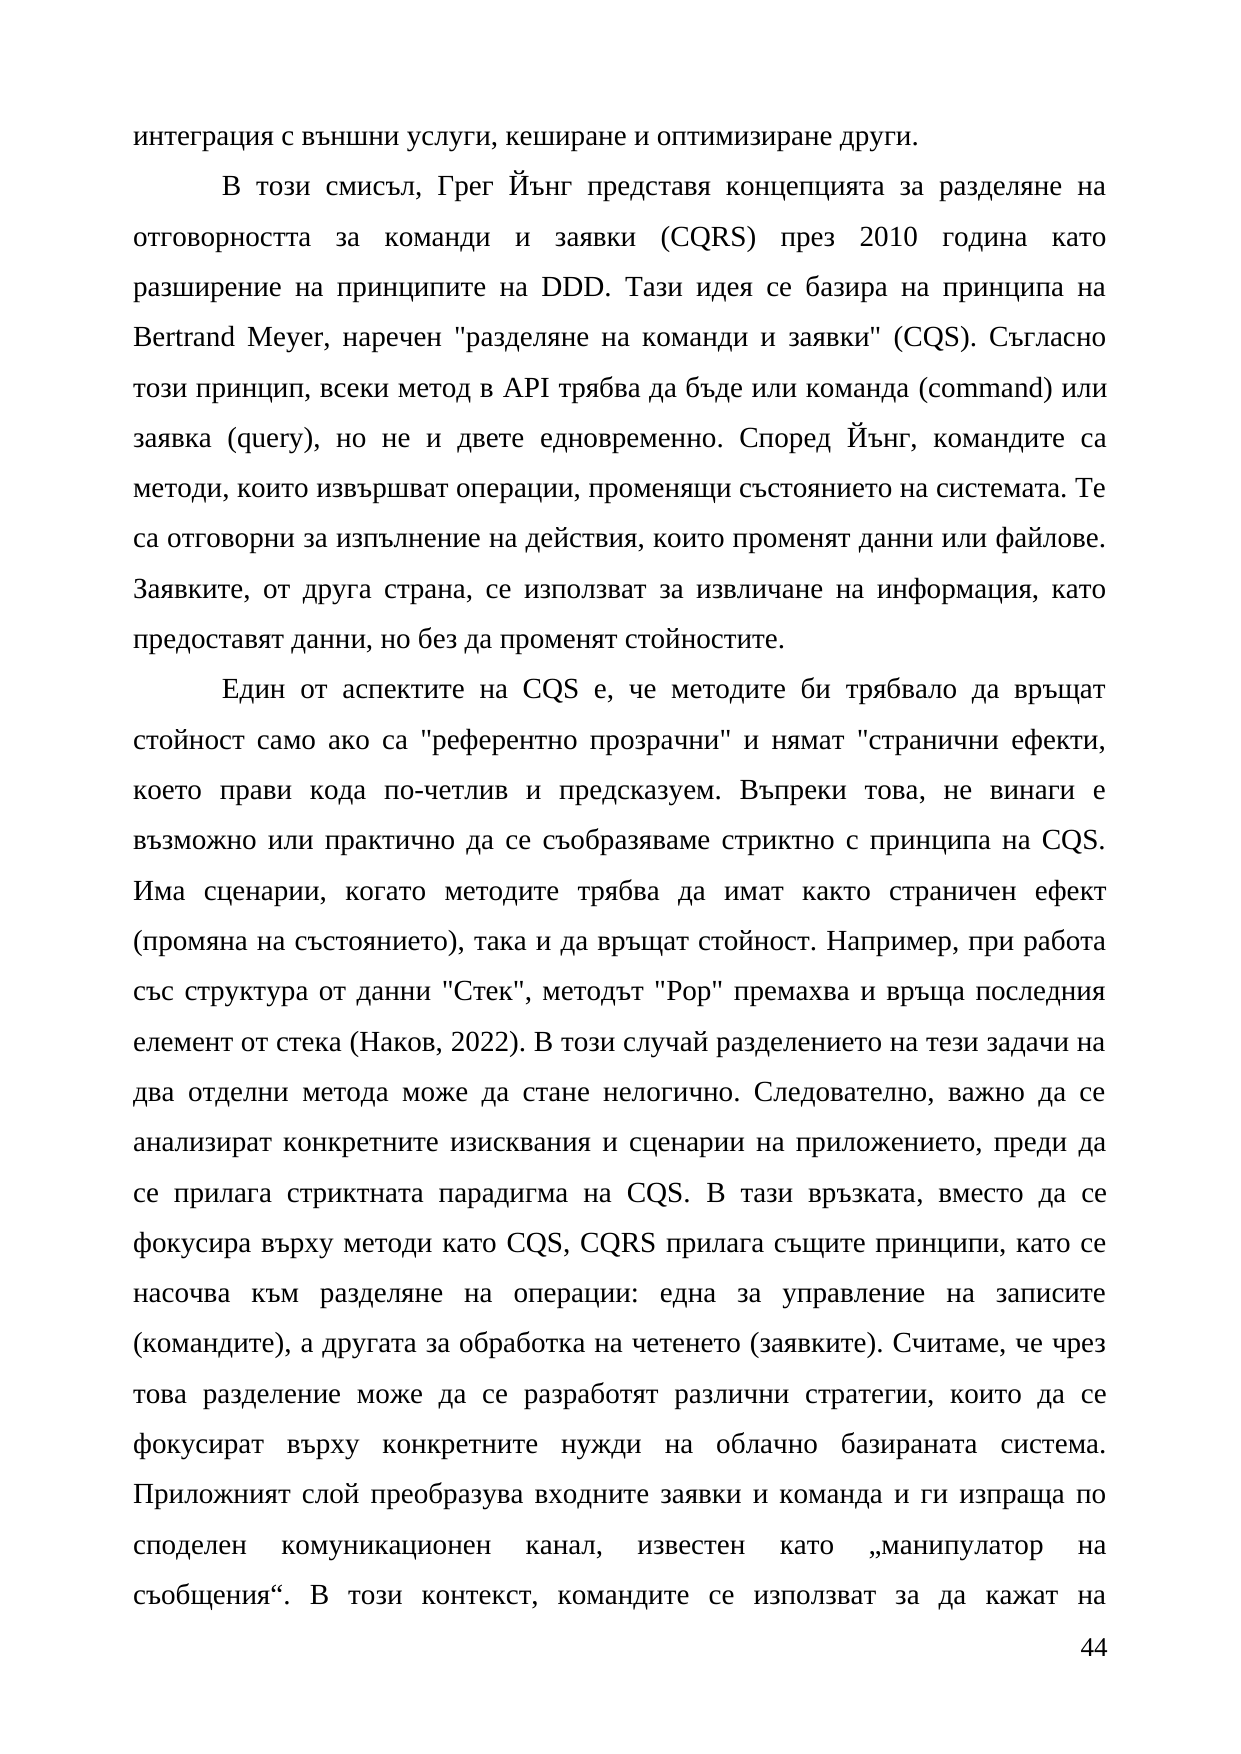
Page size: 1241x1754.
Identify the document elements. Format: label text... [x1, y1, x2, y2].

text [133, 118, 1107, 152]
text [133, 672, 1107, 1611]
text В този смисъл, Грег Йънг представя концепцията за разделяне на отговорността за команди и заявки (CQRS) през 2010 година като разширение на принципите на DDD. Тази идея се базира на принципа на Bertrand Meyer, наречен "разделяне на команди и заявки" (CQS). Съгласно този принцип, всеки метод в API трябва да бъде или команда (command) или заявка (query), но не и двете едновременно. Според Йънг, командите са методи, които извършват операции, променящи състоянието на системата. Те са отговорни за изпълнение на действия, които променят данни или файлове. Заявките, от друга страна, се използват за извличане на информация, като предоставят данни, но без да променят стойностите. [133, 168, 1107, 655]
